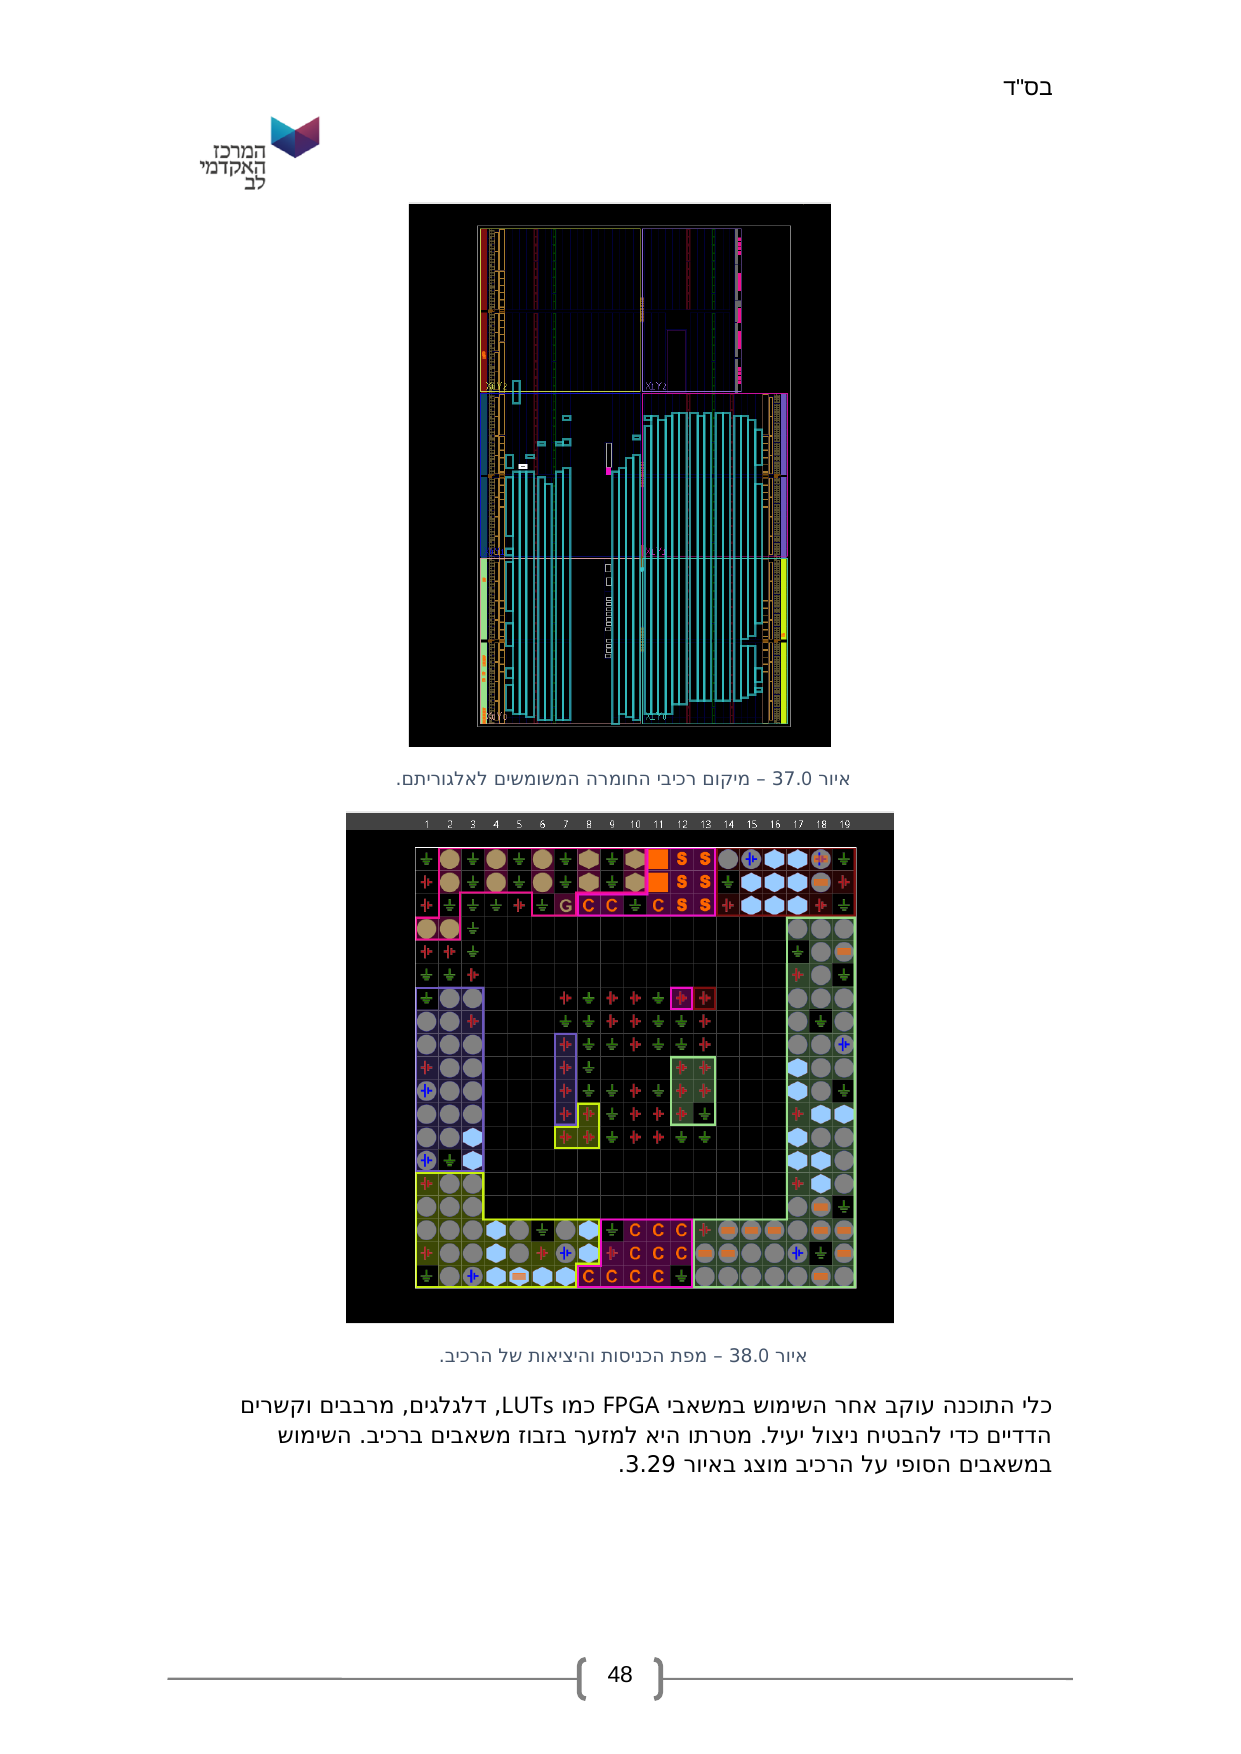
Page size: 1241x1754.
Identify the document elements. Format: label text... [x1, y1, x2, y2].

picture [346, 811, 894, 1324]
text כלי התוכנה עוקב אחר השימוש במשאבי FPGA כמו LUTs, דלגלגים, מרבבים וקשרים הדדיים כדי להבטיח ניצול יעיל. מטרתו היא למזער בזבוז משאבים ברכיב. השימוש במשאבים הסופי על הרכיב מוצג באיור 3.29. [187, 1389, 1053, 1478]
picture [408, 202, 831, 747]
